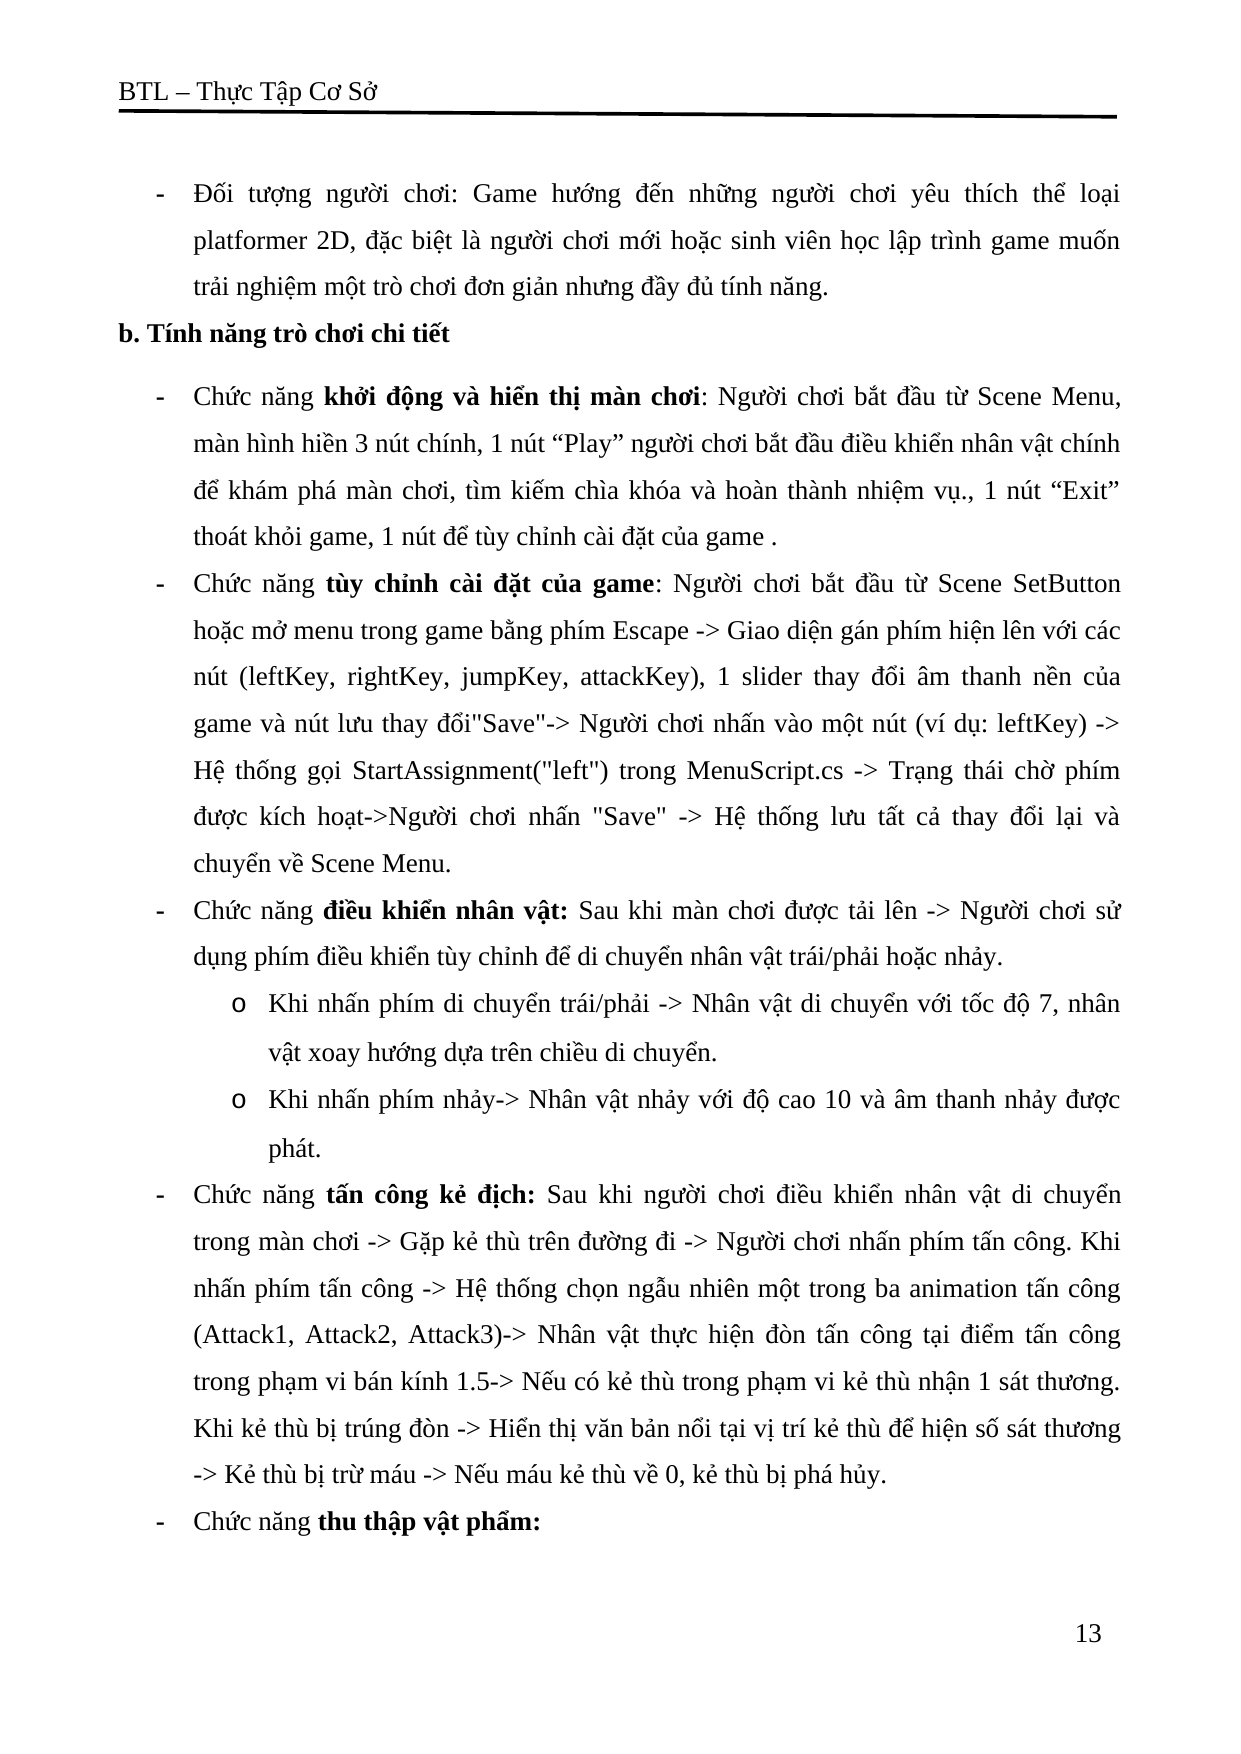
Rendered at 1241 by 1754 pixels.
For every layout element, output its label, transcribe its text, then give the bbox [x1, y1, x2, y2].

list Chức năng tấn công kẻ địch: Sau khi người chơi điều khiển nhân vật di chuyển trong màn chơi -> Gặp kẻ thù trên đường đi -> Người chơi nhấn phím tấn công. Khi nhấn phím tấn công -> Hệ thống chọn ngẫu nhiên một trong ba animation tấn công (Attack1, Attack2, Attack3)-> Nhân vật thực hiện đòn tấn công tại điểm tấn công trong phạm vi bán kính 1.5-> Nếu có kẻ thù trong phạm vi kẻ thù nhận 1 sát thương. Khi kẻ thù bị trúng đòn -> Hiển thị văn bản nổi tại vị trí kẻ thù để hiện số sát thương -> Kẻ thù bị trừ máu -> Nếu máu kẻ thù về 0, kẻ thù bị phá hủy. [156, 1178, 1122, 1489]
list Khi nhấn phím di chuyển trái/phải -> Nhân vật di chuyển với tốc độ 7, nhân vật xoay hướng dựa trên chiều di chuyển. [231, 987, 1122, 1067]
list Chức năng tùy chỉnh cài đặt của game: Người chơi bắt đầu từ Scene SetButton hoặc mở menu trong game bằng phím Escape -> Giao diện gán phím hiện lên với các nút (leftKey, rightKey, jumpKey, attackKey), 1 slider thay đổi âm thanh nền của game và nút lưu thay đổi"Save"-> Người chơi nhấn vào một nút (ví dụ: leftKey) -> Hệ thống gọi StartAssignment("left") trong MenuScript.cs -> Trạng thái chờ phím được kích hoạt->Người chơi nhấn "Save" -> Hệ thống lưu tất cả thay đổi lại và chuyển về Scene Menu. [156, 567, 1122, 878]
list Chức năng điều khiển nhân vật: Sau khi màn chơi được tải lên -> Người chơi sử dụng phím điều khiển tùy chỉnh để di chuyển nhân vật trái/phải hoặc nhảy. [156, 894, 1122, 972]
list Chức năng thu thập vật phẩm: [156, 1505, 1122, 1536]
list Khi nhấn phím nhảy-> Nhân vật nhảy với độ cao 10 và âm thanh nhảy được phát. [231, 1083, 1122, 1163]
text b. Tính năng trò chơi chi tiết [118, 317, 1122, 348]
list Đối tượng người chơi: Game hướng đến những người chơi yêu thích thể loại platformer 2D, đặc biệt là người chơi mới hoặc sinh viên học lập trình game muốn trải nghiệm một trò chơi đơn giản nhưng đầy đủ tính năng. [156, 177, 1122, 302]
list Chức năng khởi động và hiển thị màn chơi: Người chơi bắt đầu từ Scene Menu, màn hình hiền 3 nút chính, 1 nút “Play” người chơi bắt đầu điều khiển nhân vật chính để khám phá màn chơi, tìm kiếm chìa khóa và hoàn thành nhiệm vụ., 1 nút “Exit” thoát khỏi game, 1 nút để tùy chỉnh cài đặt của game . [156, 381, 1122, 552]
